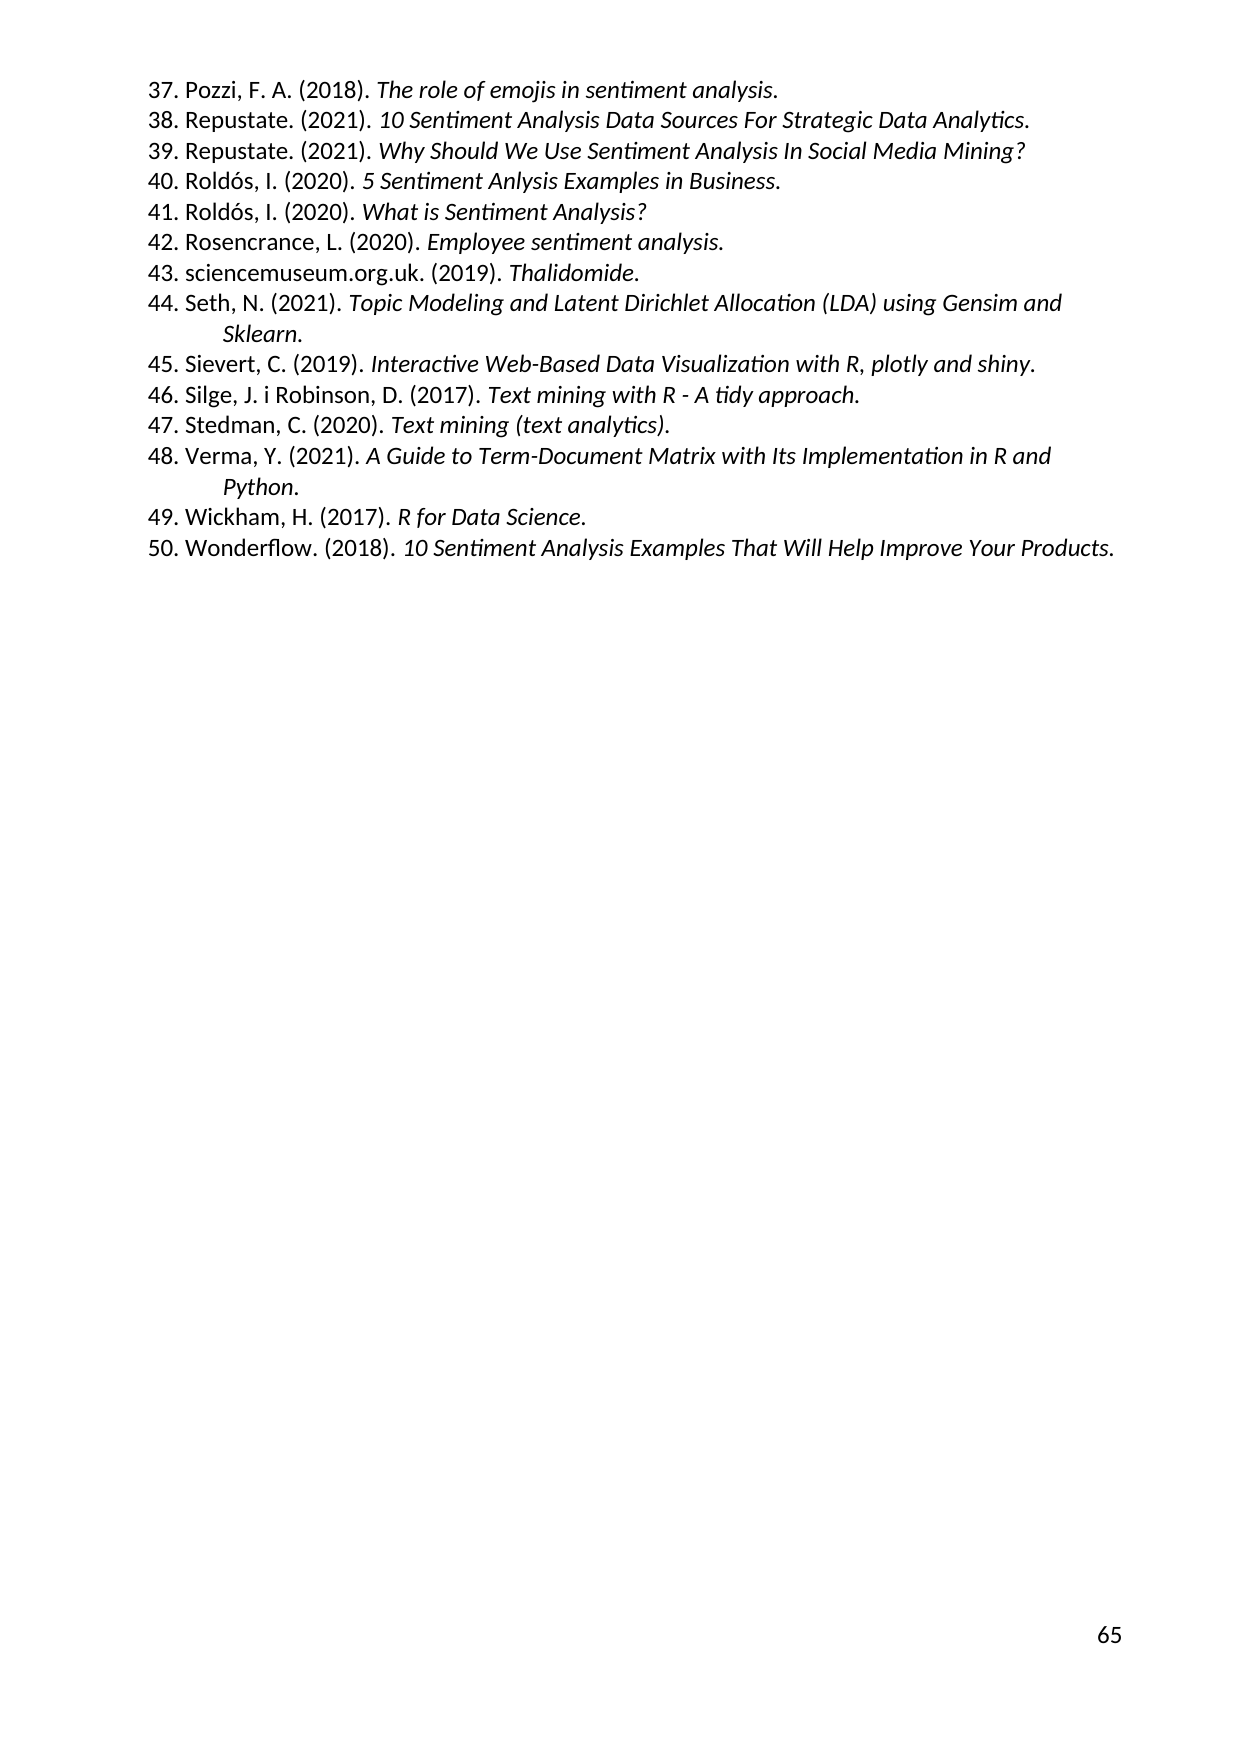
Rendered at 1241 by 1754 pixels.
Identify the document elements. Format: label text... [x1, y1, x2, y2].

text 47. Stedman, C. (2020). Text mining (text analytics). [148, 409, 1122, 440]
text 49. Wickham, H. (2017). R for Data Science. [148, 501, 1122, 532]
text 39. Repustate. (2021). Why Should We Use Sentiment Analysis In Social Media Mining? [148, 135, 1122, 165]
text 46. Silge, J. i Robinson, D. (2017). Text mining with R - A tidy approach. [148, 379, 1122, 409]
text 50. Wonderflow. (2018). 10 Sentiment Analysis Examples That Will Help Improve Your Products. [148, 532, 1122, 562]
text 40. Roldós, I. (2020). 5 Sentiment Anlysis Examples in Business. [148, 165, 1122, 196]
text 38. Repustate. (2021). 10 Sentiment Analysis Data Sources For Strategic Data Analytics. [148, 104, 1122, 135]
text 37. Pozzi, F. A. (2018). The role of emojis in sentiment analysis. [148, 74, 1122, 104]
text 43. sciencemuseum.org.uk. (2019). Thalidomide. [148, 257, 1122, 287]
text 45. Sievert, C. (2019). Interactive Web-Based Data Visualization with R, plotly and shiny. [148, 348, 1122, 379]
text 44. Seth, N. (2021). Topic Modeling and Latent Dirichlet Allocation (LDA) using Gensim and Sklearn. [148, 287, 1122, 348]
text 48. Verma, Y. (2021). A Guide to Term-Document Matrix with Its Implementation in R and Python. [148, 440, 1122, 501]
text 42. Rosencrance, L. (2020). Employee sentiment analysis. [148, 226, 1122, 257]
text 41. Roldós, I. (2020). What is Sentiment Analysis? [148, 196, 1122, 226]
